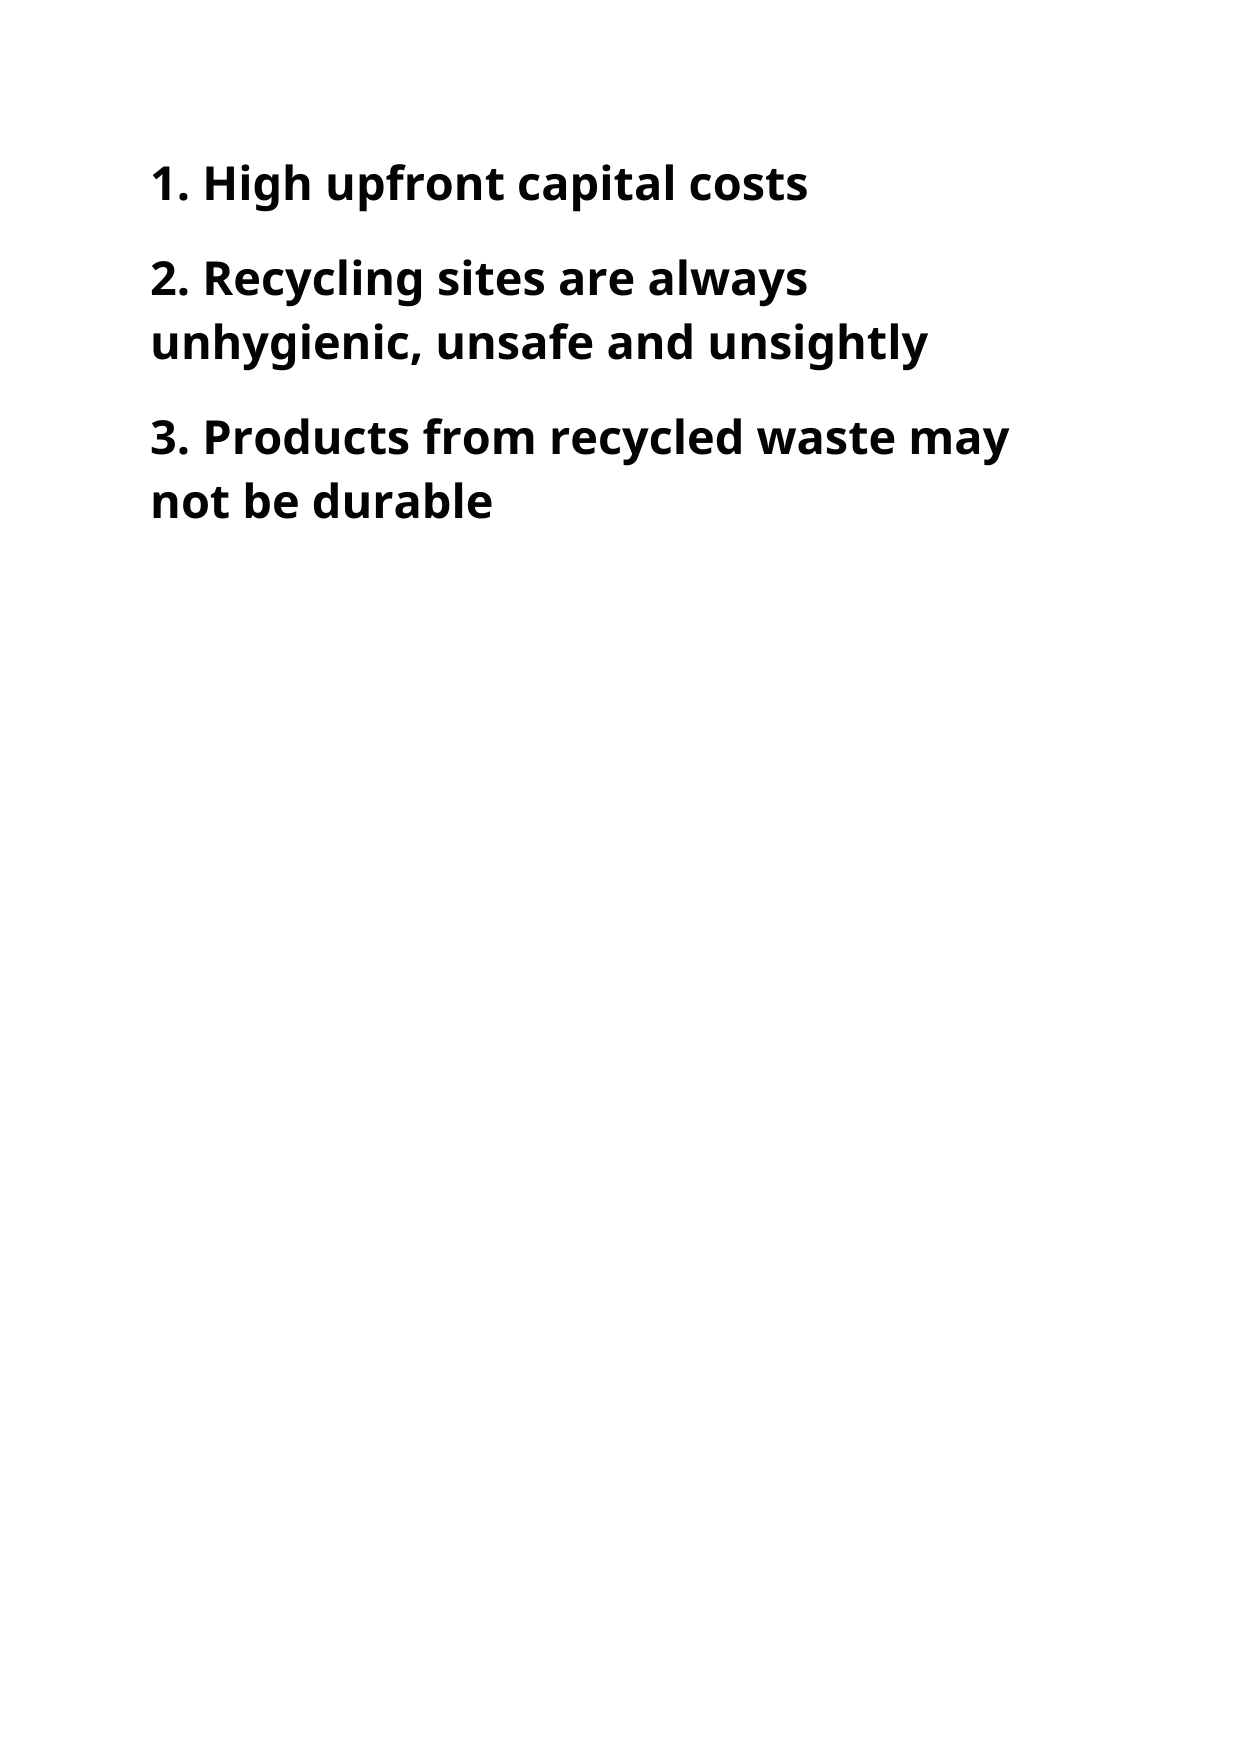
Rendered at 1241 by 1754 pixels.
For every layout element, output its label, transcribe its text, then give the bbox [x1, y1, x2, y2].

subtitle 3. Products from recycled waste may not be durable [150, 404, 1090, 532]
subtitle 2. Recycling sites are always unhygienic, unsafe and unsightly [150, 245, 1090, 373]
subtitle 1. High upfront capital costs [150, 150, 1090, 214]
